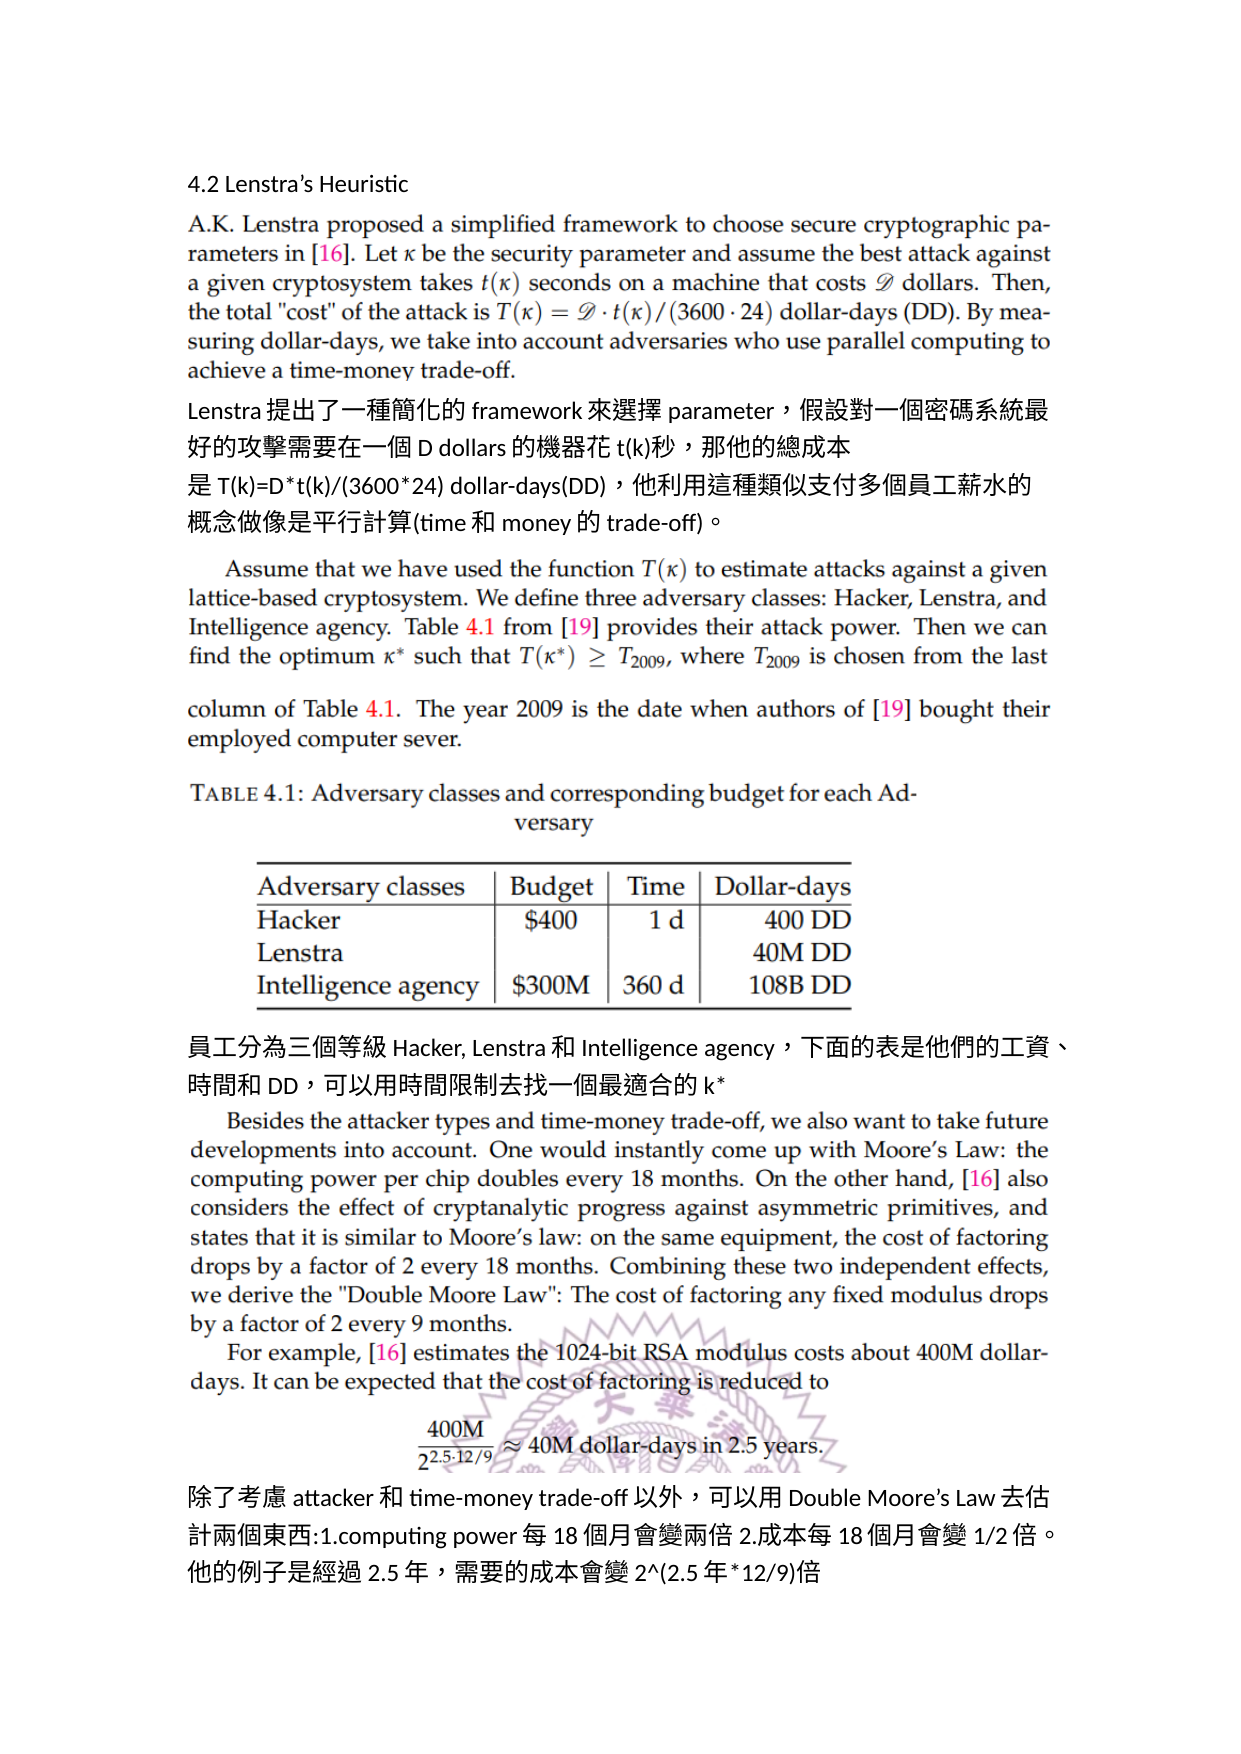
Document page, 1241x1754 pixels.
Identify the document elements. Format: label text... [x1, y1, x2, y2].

picture [187, 211, 1053, 381]
text 4.2 Lenstra’s Heuristic [187, 164, 1053, 202]
picture [187, 699, 1053, 755]
picture [187, 1106, 1053, 1473]
text Lenstra提出了一種簡化的framework來選擇parameter，假設對一個密碼系統最好的攻擊需要在一個D dollars的機器花t(k)秒，那他的總成本是T(k)=D*t(k)/(3600*24) dollar-days(DD)，他利用這種類似支付多個員工薪水的概念做像是平行計算(time和money的trade-off)。 [187, 389, 1053, 539]
picture [187, 556, 1053, 673]
picture [187, 778, 917, 1013]
text 員工分為三個等級Hacker, Lenstra和Intelligence agency，下面的表是他們的工資、時間和DD，可以用時間限制去找一個最適合的k* [187, 1027, 1053, 1102]
text 除了考慮attacker和time-money trade-off以外，可以用Double Moore’s Law去估計兩個東西:1.computing power每18個月會變兩倍 2.成本每18個月會變1/2倍。他的例子是經過2.5年，需要的成本會變2^(2.5年*12/9)倍 [187, 1477, 1053, 1589]
